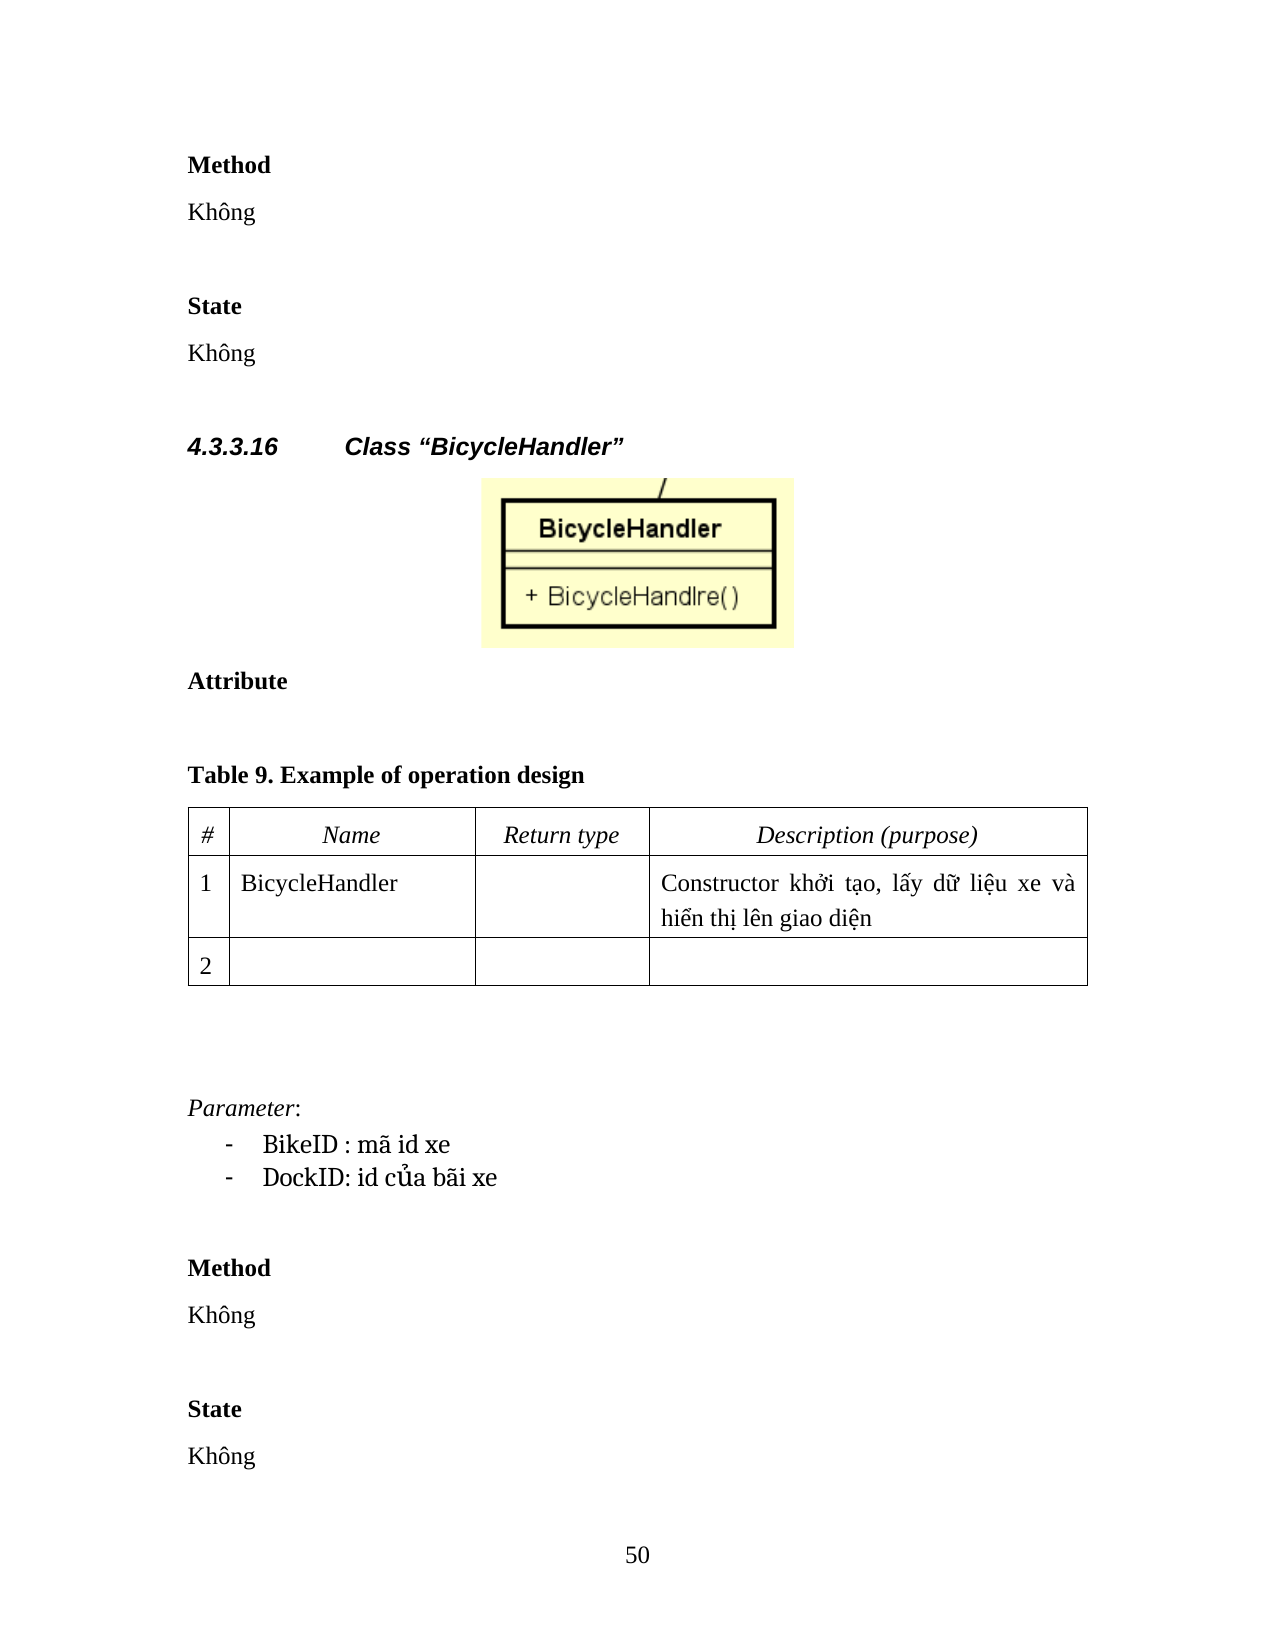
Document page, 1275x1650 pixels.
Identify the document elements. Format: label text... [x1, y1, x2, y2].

text Attribute [187, 666, 1087, 694]
table_cell BicycleHandler [230, 856, 475, 937]
text Method [187, 1253, 1087, 1282]
text Parameter: [187, 1093, 1087, 1122]
table_cell 2 [189, 938, 229, 985]
table_cell [476, 856, 649, 937]
text Không [187, 197, 1087, 226]
subtitle Class “BicycleHandler” [187, 432, 1087, 461]
text State [187, 291, 1087, 320]
text Method [187, 150, 1087, 179]
text Không [187, 1300, 1087, 1328]
table_header Description (purpose) [650, 808, 1087, 855]
table_header Return type [476, 808, 649, 855]
list DockID: id của bãi xe [225, 1160, 1087, 1193]
text Không [187, 338, 1087, 367]
text State [187, 1394, 1087, 1422]
table_cell [230, 938, 475, 985]
text Không [187, 1441, 1087, 1469]
table_header # [189, 808, 229, 855]
list BikeID : mã id xe [225, 1127, 1087, 1160]
picture [481, 478, 794, 648]
table_cell [476, 938, 649, 985]
table_cell [650, 938, 1087, 985]
table_cell Constructor khởi tạo, lấy dữ liệu xe và hiển thị lên giao diện [650, 856, 1087, 937]
table_cell 1 [189, 856, 229, 937]
table_header Name [230, 808, 475, 855]
